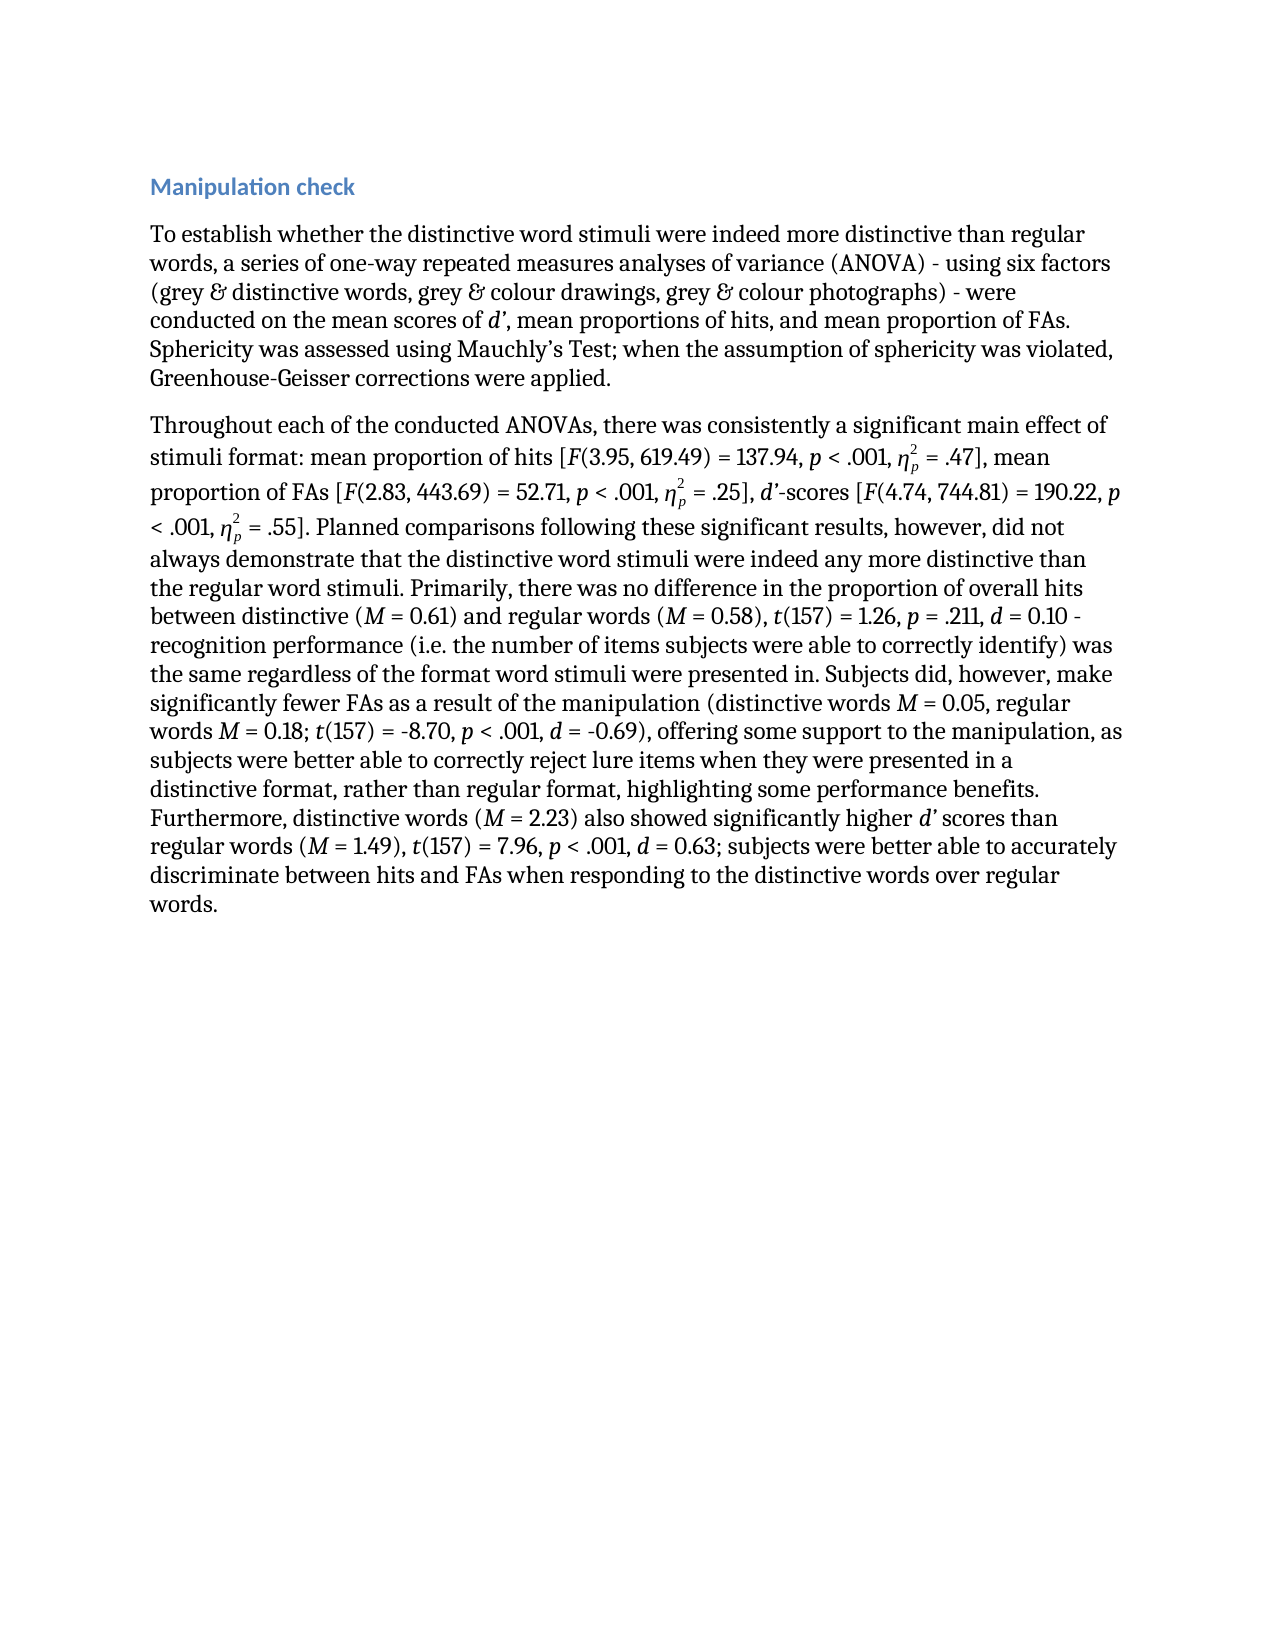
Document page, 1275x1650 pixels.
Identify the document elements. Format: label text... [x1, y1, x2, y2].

subtitle Manipulation check [150, 171, 1125, 201]
text To establish whether the distinctive word stimuli were indeed more distinctive than regular words, a series of one-way repeated measures analyses of variance (ANOVA) - using six factors (grey & distinctive words, grey & colour drawings, grey & colour photographs) - were conducted on the mean scores of d’, mean proportions of hits, and mean proportion of FAs. Sphericity was assessed using Mauchly’s Test; when the assumption of sphericity was violated, Greenhouse-Geisser corrections were applied. [150, 220, 1125, 393]
text Throughout each of the conducted ANOVAs, there was consistently a significant main effect of stimuli format: mean proportion of hits [F(3.95, 619.49) = 137.94, p < .001, = .47], mean proportion of FAs [F(2.83, 443.69) = 52.71, p < .001, = .25], d’-scores [F(4.74, 744.81) = 190.22, p < .001, = .55]. Planned comparisons following these significant results, however, did not always demonstrate that the distinctive word stimuli were indeed any more distinctive than the regular word stimuli. Primarily, there was no difference in the proportion of overall hits between distinctive (M = 0.61) and regular words (M = 0.58), t(157) = 1.26, p = .211, d = 0.10 - recognition performance (i.e. the number of items subjects were able to correctly identify) was the same regardless of the format word stimuli were presented in. Subjects did, however, make significantly fewer FAs as a result of the manipulation (distinctive words M = 0.05, regular words M = 0.18; t(157) = -8.70, p < .001, d = -0.69), offering some support to the manipulation, as subjects were better able to correctly reject lure items when they were presented in a distinctive format, rather than regular format, highlighting some performance benefits. Furthermore, distinctive words (M = 2.23) also showed significantly higher d’ scores than regular words (M = 1.49), t(157) = 7.96, p < .001, d = 0.63; subjects were better able to accurately discriminate between hits and FAs when responding to the distinctive words over regular words. [150, 411, 1125, 918]
